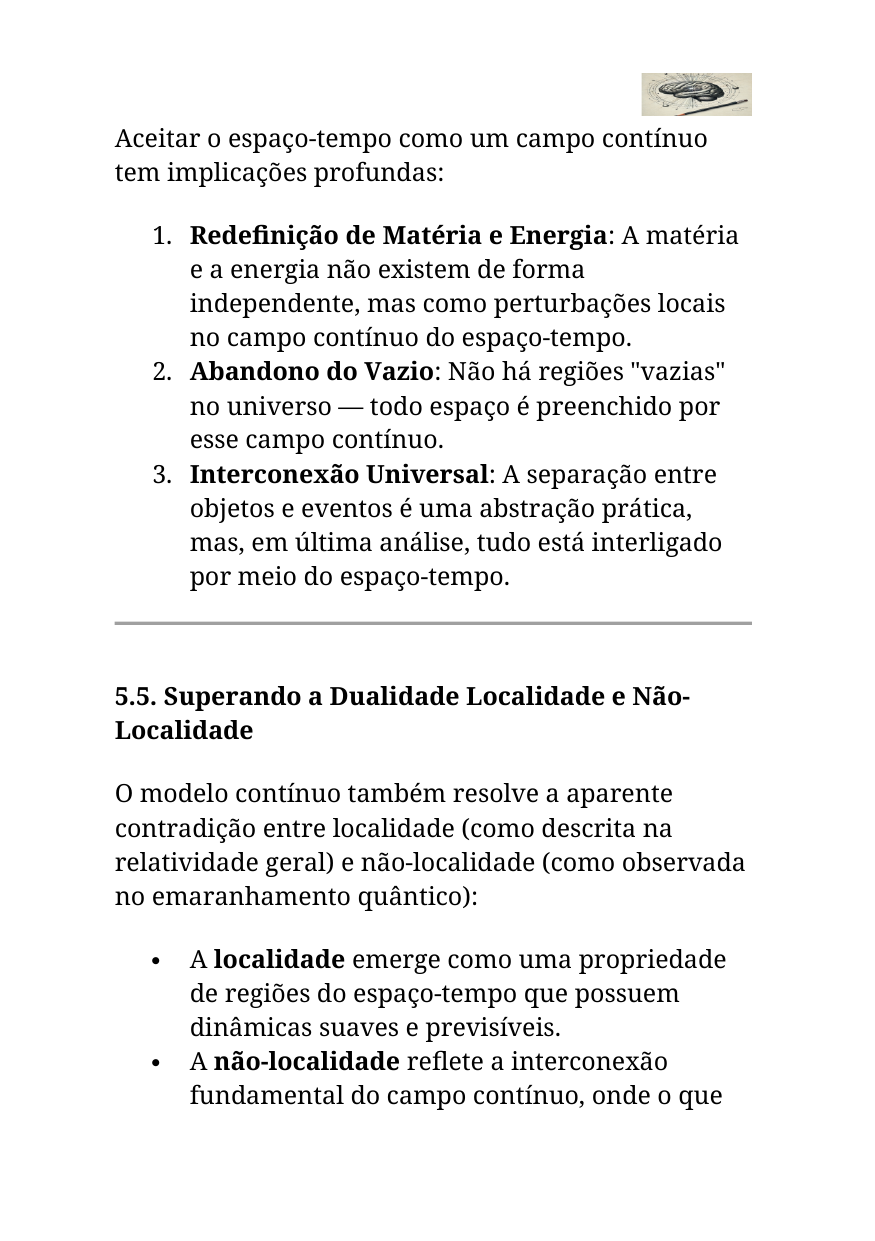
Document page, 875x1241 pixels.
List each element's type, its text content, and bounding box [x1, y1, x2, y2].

text Aceitar o espaço-tempo como um campo contínuo tem implicações profundas: [114, 121, 752, 189]
picture [641, 73, 752, 116]
list A localidade emerge como uma propriedade de regiões do espaço-tempo que possuem dinâmicas suaves e previsíveis. [152, 942, 752, 1044]
text O modelo contínuo também resolve a aparente contradição entre localidade (como descrita na relatividade geral) e não-localidade (como observada no emaranhamento quântico): [114, 776, 752, 912]
list Abandono do Vazio: Não há regiões "vazias" no universo — todo espaço é preenchido por esse campo contínuo. [152, 354, 752, 456]
text 5.5. Superando a Dualidade Localidade e Não-Localidade [114, 679, 752, 747]
list Redefinição de Matéria e Energia: A matéria e a energia não existem de forma independente, mas como perturbações locais no campo contínuo do espaço-tempo. [152, 218, 752, 354]
list Interconexão Universal: A separação entre objetos e eventos é uma abstração prática, mas, em última análise, tudo está interligado por meio do espaço-tempo. [152, 456, 752, 592]
